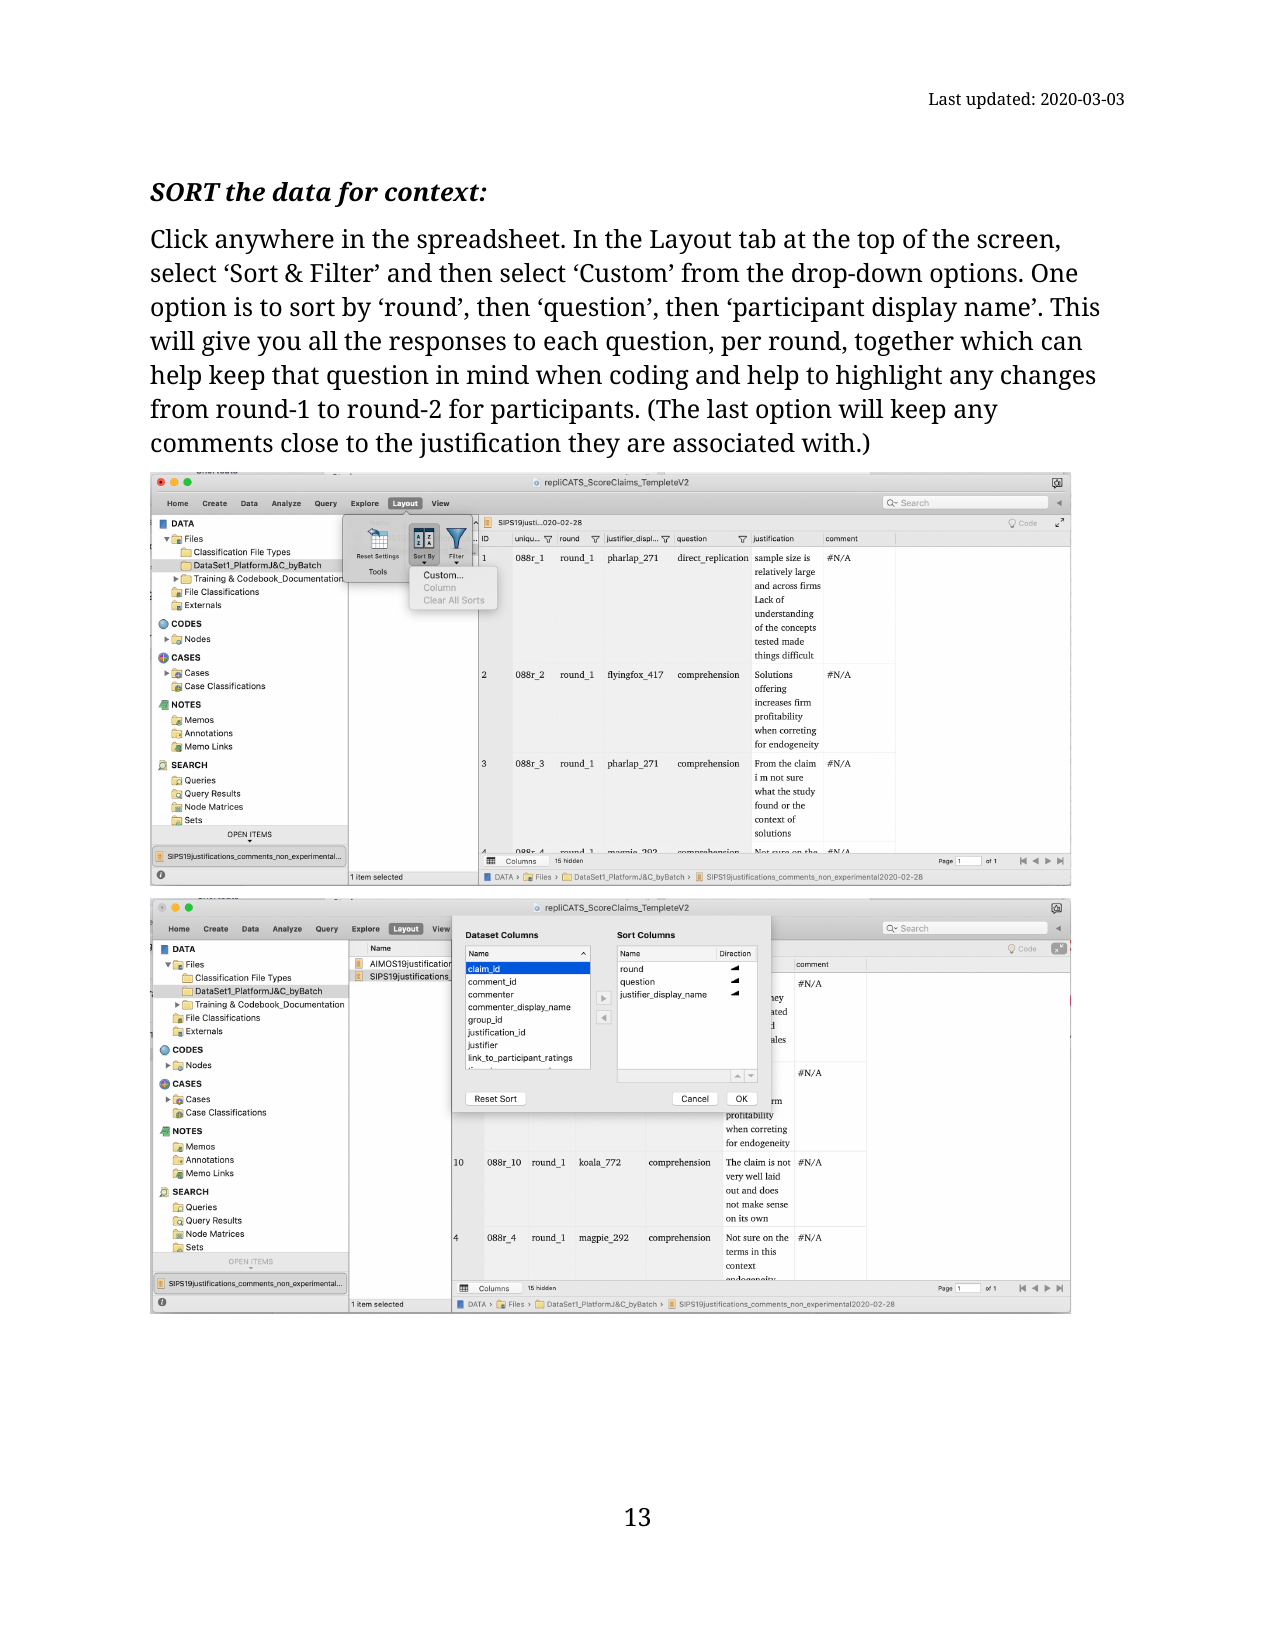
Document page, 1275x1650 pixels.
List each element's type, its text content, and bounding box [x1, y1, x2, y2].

text Click anywhere in the spreadsheet. In the Layout tab at the top of the screen, select ‘Sort & Filter’ and then select ‘Custom’ from the drop-down options. One option is to sort by ‘round’, then ‘question’, then ‘participant display name’. This will give you all the responses to each question, per round, together which can help keep that question in mind when coding and help to highlight any changes from round-1 to round-2 for participants. (The last option will keep any comments close to the justification they are associated with.) [150, 222, 1125, 460]
picture [150, 898, 1072, 1314]
subtitle SORT the data for context: [150, 175, 1125, 209]
picture [150, 472, 1072, 886]
